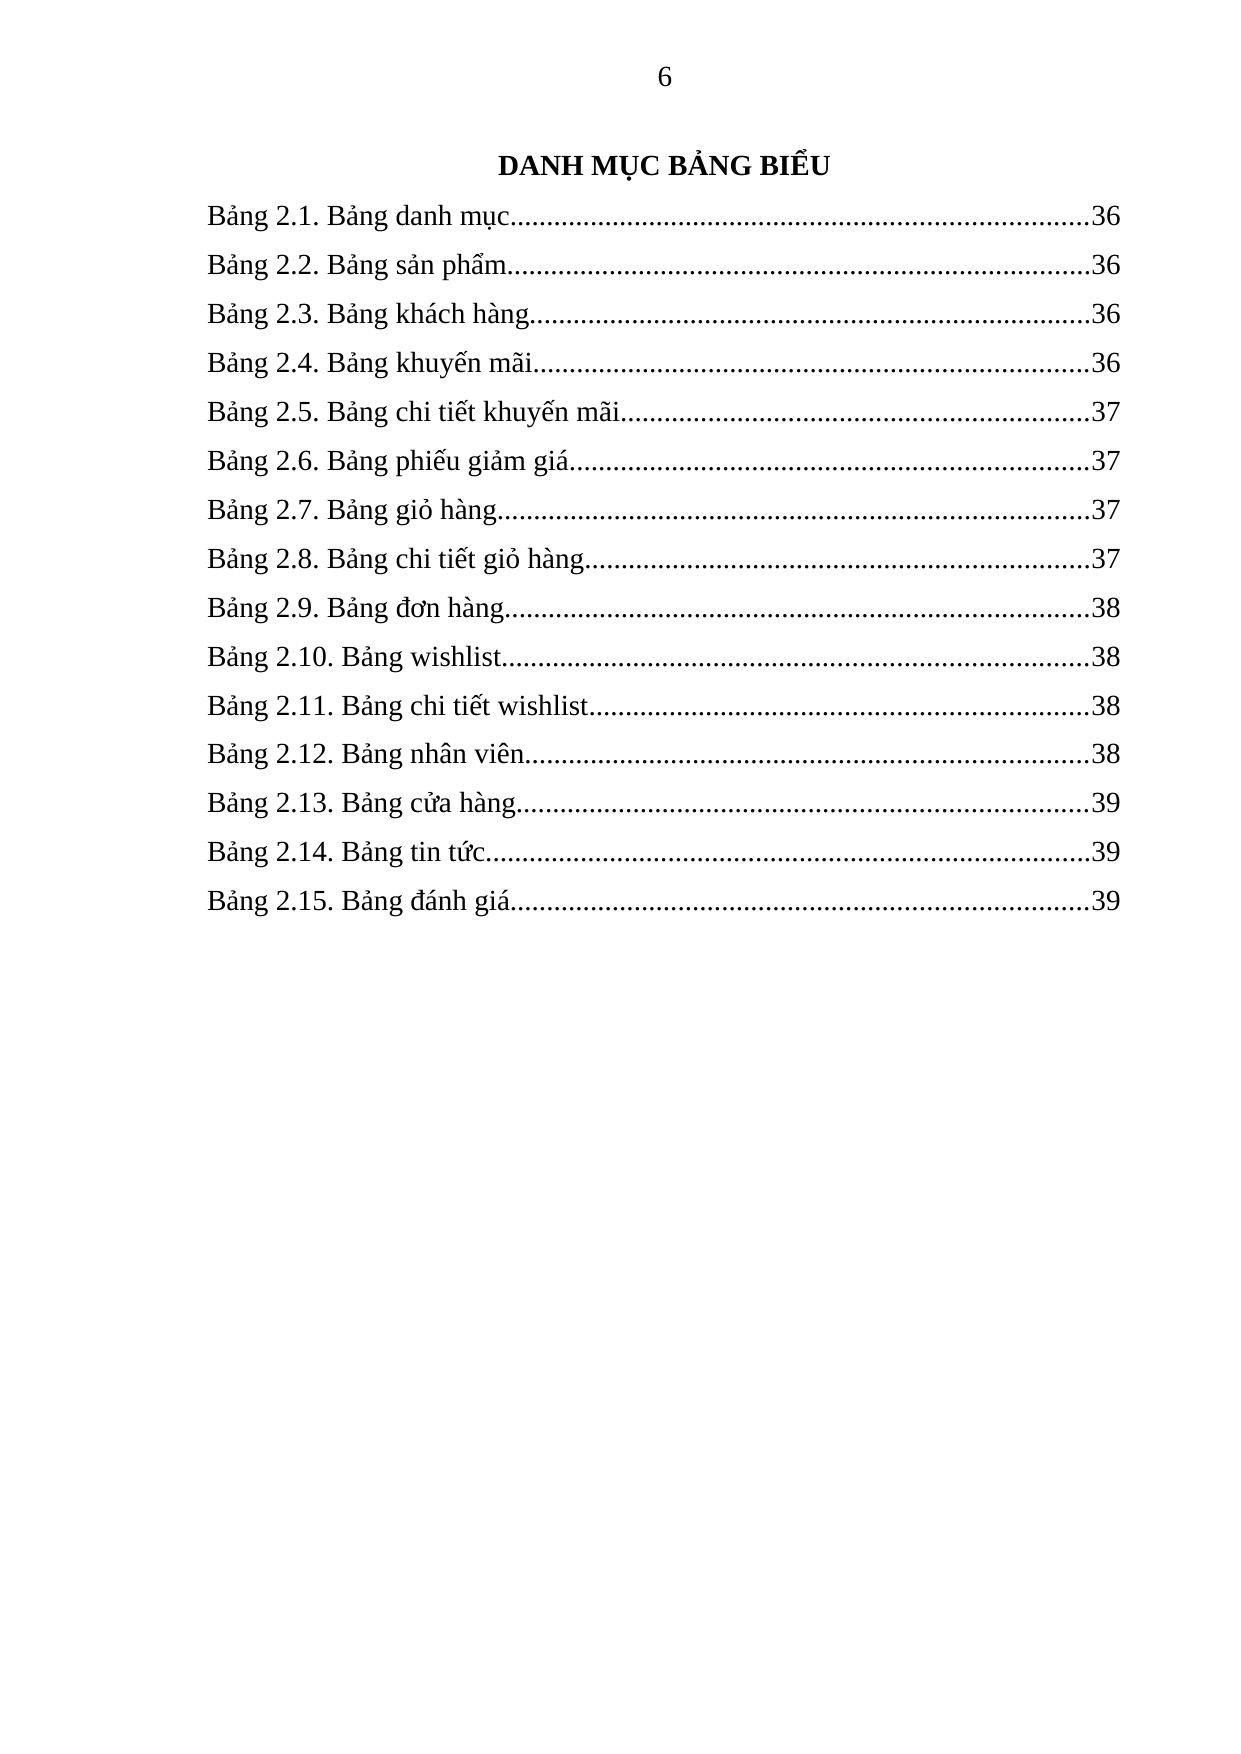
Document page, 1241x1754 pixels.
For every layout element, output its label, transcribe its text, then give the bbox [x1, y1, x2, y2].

text Bảng 2.6. Bảng phiếu giảm giá 37 [207, 443, 1122, 476]
text Bảng 2.15. Bảng đánh giá 39 [207, 883, 1122, 917]
text Bảng 2.12. Bảng nhân viên 38 [207, 737, 1122, 770]
text Bảng 2.4. Bảng khuyến mãi 36 [207, 345, 1122, 378]
text Bảng 2.14. Bảng tin tức 39 [207, 834, 1122, 868]
text Bảng 2.2. Bảng sản phẩm 36 [207, 247, 1122, 281]
text Bảng 2.3. Bảng khách hàng 36 [207, 296, 1122, 329]
text Bảng 2.9. Bảng đơn hàng 38 [207, 590, 1122, 623]
text Bảng 2.5. Bảng chi tiết khuyến mãi 37 [207, 394, 1122, 427]
text Bảng 2.7. Bảng giỏ hàng 37 [207, 492, 1122, 525]
text Bảng 2.8. Bảng chi tiết giỏ hàng 37 [207, 541, 1122, 574]
text Bảng 2.13. Bảng cửa hàng 39 [207, 786, 1122, 819]
text Bảng 2.10. Bảng wishlist 38 [207, 639, 1122, 672]
text DANH MỤC BẢNG BIỂU [207, 148, 1122, 181]
text Bảng 2.11. Bảng chi tiết wishlist 38 [207, 688, 1122, 721]
text Bảng 2.1. Bảng danh mục 36 [207, 198, 1122, 232]
